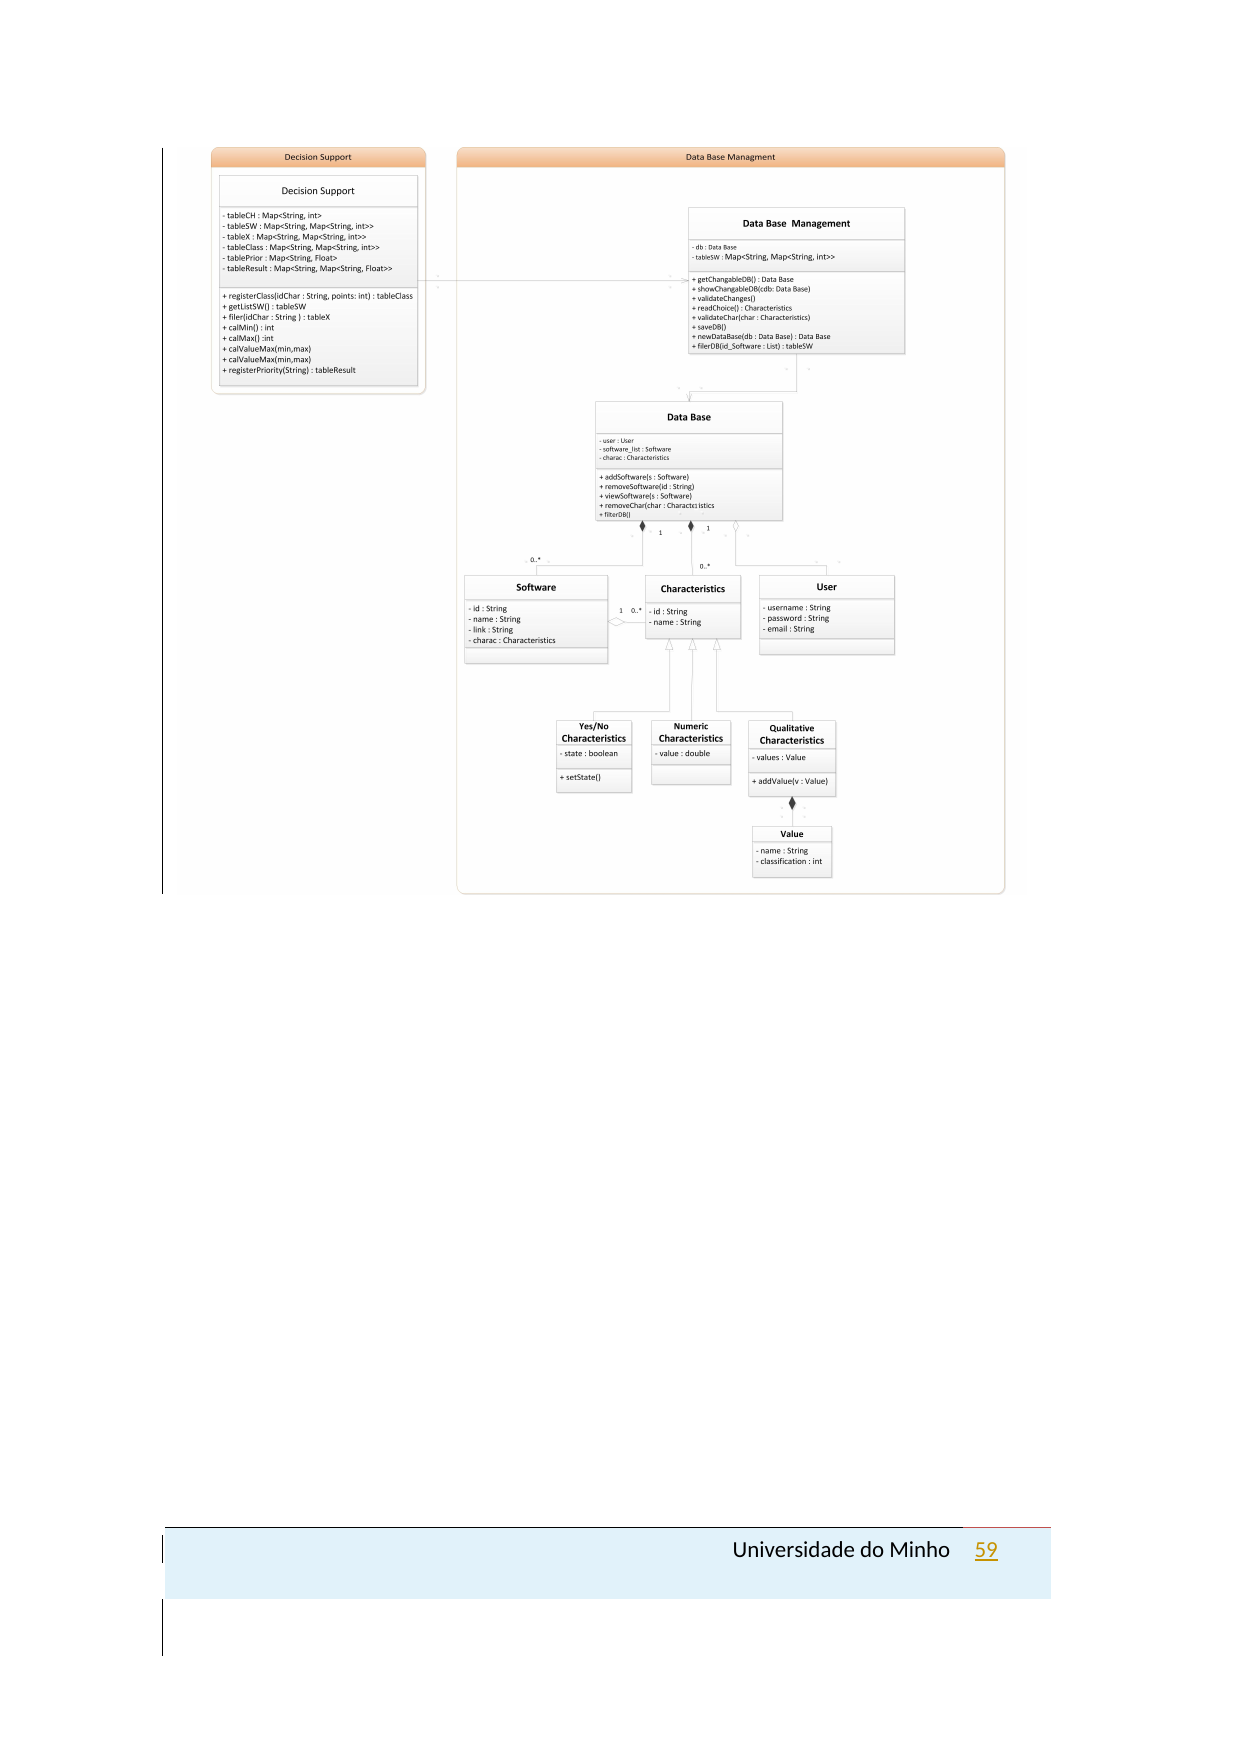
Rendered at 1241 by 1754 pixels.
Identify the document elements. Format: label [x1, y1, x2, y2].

picture [177, 147, 1028, 895]
